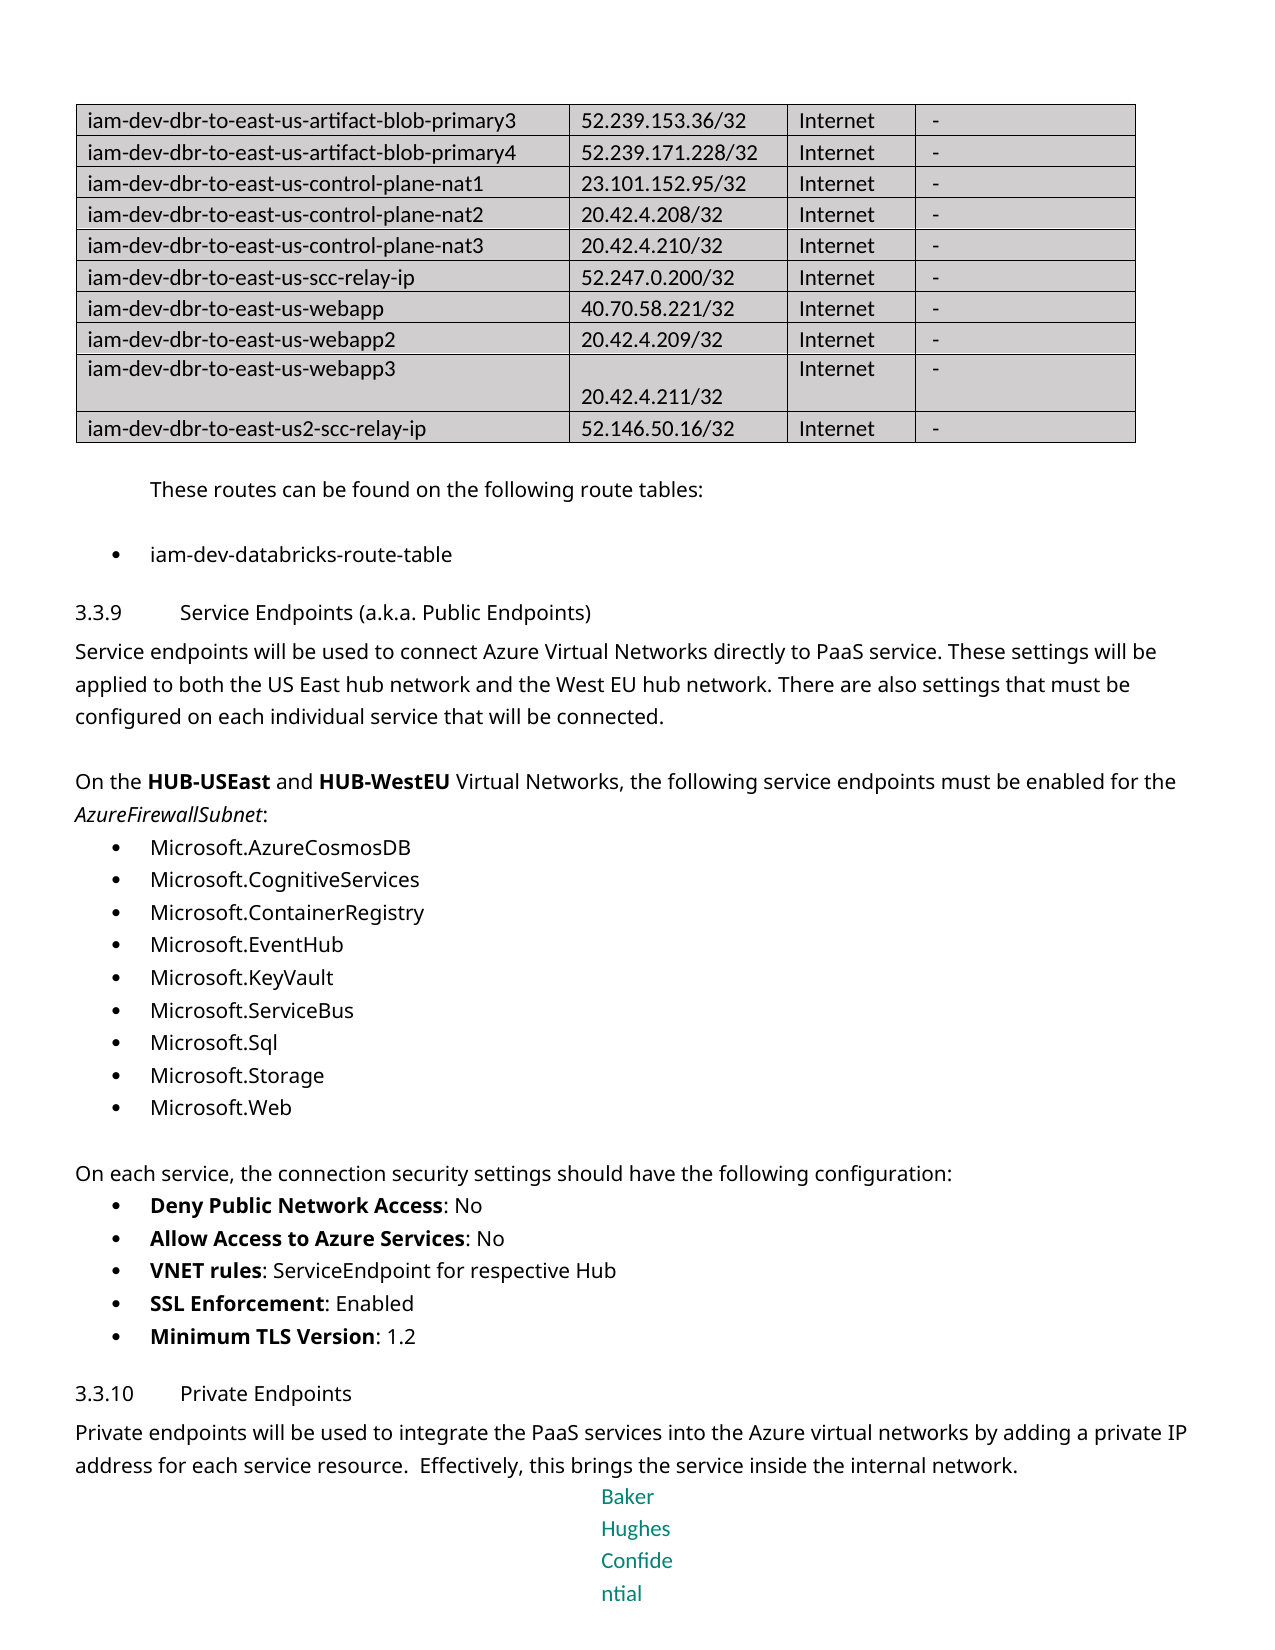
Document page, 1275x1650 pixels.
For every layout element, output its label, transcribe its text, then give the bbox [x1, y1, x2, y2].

list Microsoft.Sql [112, 1028, 1200, 1057]
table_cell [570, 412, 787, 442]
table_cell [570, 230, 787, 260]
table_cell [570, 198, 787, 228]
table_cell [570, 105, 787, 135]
text Private endpoints will be used to integrate the PaaS services into the Azure virtual networks by adding a private IP address for each service resource. Effectively, this brings the service inside the internal network. [75, 1418, 1200, 1479]
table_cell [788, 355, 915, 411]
subtitle Service Endpoints (a.k.a. Public Endpoints) [75, 598, 1200, 627]
list Microsoft.ContainerRegistry [112, 898, 1200, 926]
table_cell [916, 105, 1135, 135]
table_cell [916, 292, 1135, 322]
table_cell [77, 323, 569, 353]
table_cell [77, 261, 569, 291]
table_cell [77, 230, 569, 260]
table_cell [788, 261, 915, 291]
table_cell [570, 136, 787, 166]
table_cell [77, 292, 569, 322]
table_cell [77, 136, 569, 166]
list Allow Access to Azure Services: No [112, 1224, 1200, 1252]
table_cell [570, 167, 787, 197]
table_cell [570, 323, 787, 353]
list iam-dev-databricks-route-table [112, 541, 1200, 569]
list Minimum TLS Version: 1.2 [112, 1322, 1200, 1350]
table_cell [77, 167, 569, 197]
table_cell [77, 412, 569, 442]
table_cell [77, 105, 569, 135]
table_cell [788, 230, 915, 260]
list Microsoft.KeyVault [112, 963, 1200, 992]
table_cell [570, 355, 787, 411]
list Microsoft.Web [112, 1093, 1200, 1122]
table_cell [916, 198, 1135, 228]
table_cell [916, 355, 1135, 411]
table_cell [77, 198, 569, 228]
text On each service, the connection security settings should have the following configuration: [75, 1159, 1200, 1187]
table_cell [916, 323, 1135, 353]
list Microsoft.EventHub [112, 931, 1200, 959]
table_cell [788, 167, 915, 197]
list Microsoft.Storage [112, 1061, 1200, 1089]
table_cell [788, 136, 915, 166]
list These routes can be found on the following route tables: [150, 475, 1200, 504]
subtitle Private Endpoints [75, 1379, 1200, 1408]
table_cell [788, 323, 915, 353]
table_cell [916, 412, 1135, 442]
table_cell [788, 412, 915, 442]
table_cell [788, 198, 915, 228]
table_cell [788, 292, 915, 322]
text On the HUB-USEast and HUB-WestEU Virtual Networks, the following service endpoints must be enabled for the AzureFirewallSubnet: [75, 767, 1200, 828]
list Microsoft.CognitiveServices [112, 865, 1200, 894]
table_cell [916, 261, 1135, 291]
list Microsoft.AzureCosmosDB [112, 833, 1200, 861]
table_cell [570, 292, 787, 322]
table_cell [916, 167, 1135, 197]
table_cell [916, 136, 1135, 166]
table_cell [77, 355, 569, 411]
text Service endpoints will be used to connect Azure Virtual Networks directly to PaaS service. These settings will be applied to both the US East hub network and the West EU hub network. There are also settings that must be configured on each individual service that will be connected. [75, 637, 1200, 731]
list VNET rules: ServiceEndpoint for respective Hub [112, 1257, 1200, 1285]
list Deny Public Network Access: No [112, 1191, 1200, 1220]
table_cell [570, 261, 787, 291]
list SSL Enforcement: Enabled [112, 1289, 1200, 1318]
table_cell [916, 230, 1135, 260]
list Microsoft.ServiceBus [112, 996, 1200, 1024]
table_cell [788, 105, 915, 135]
